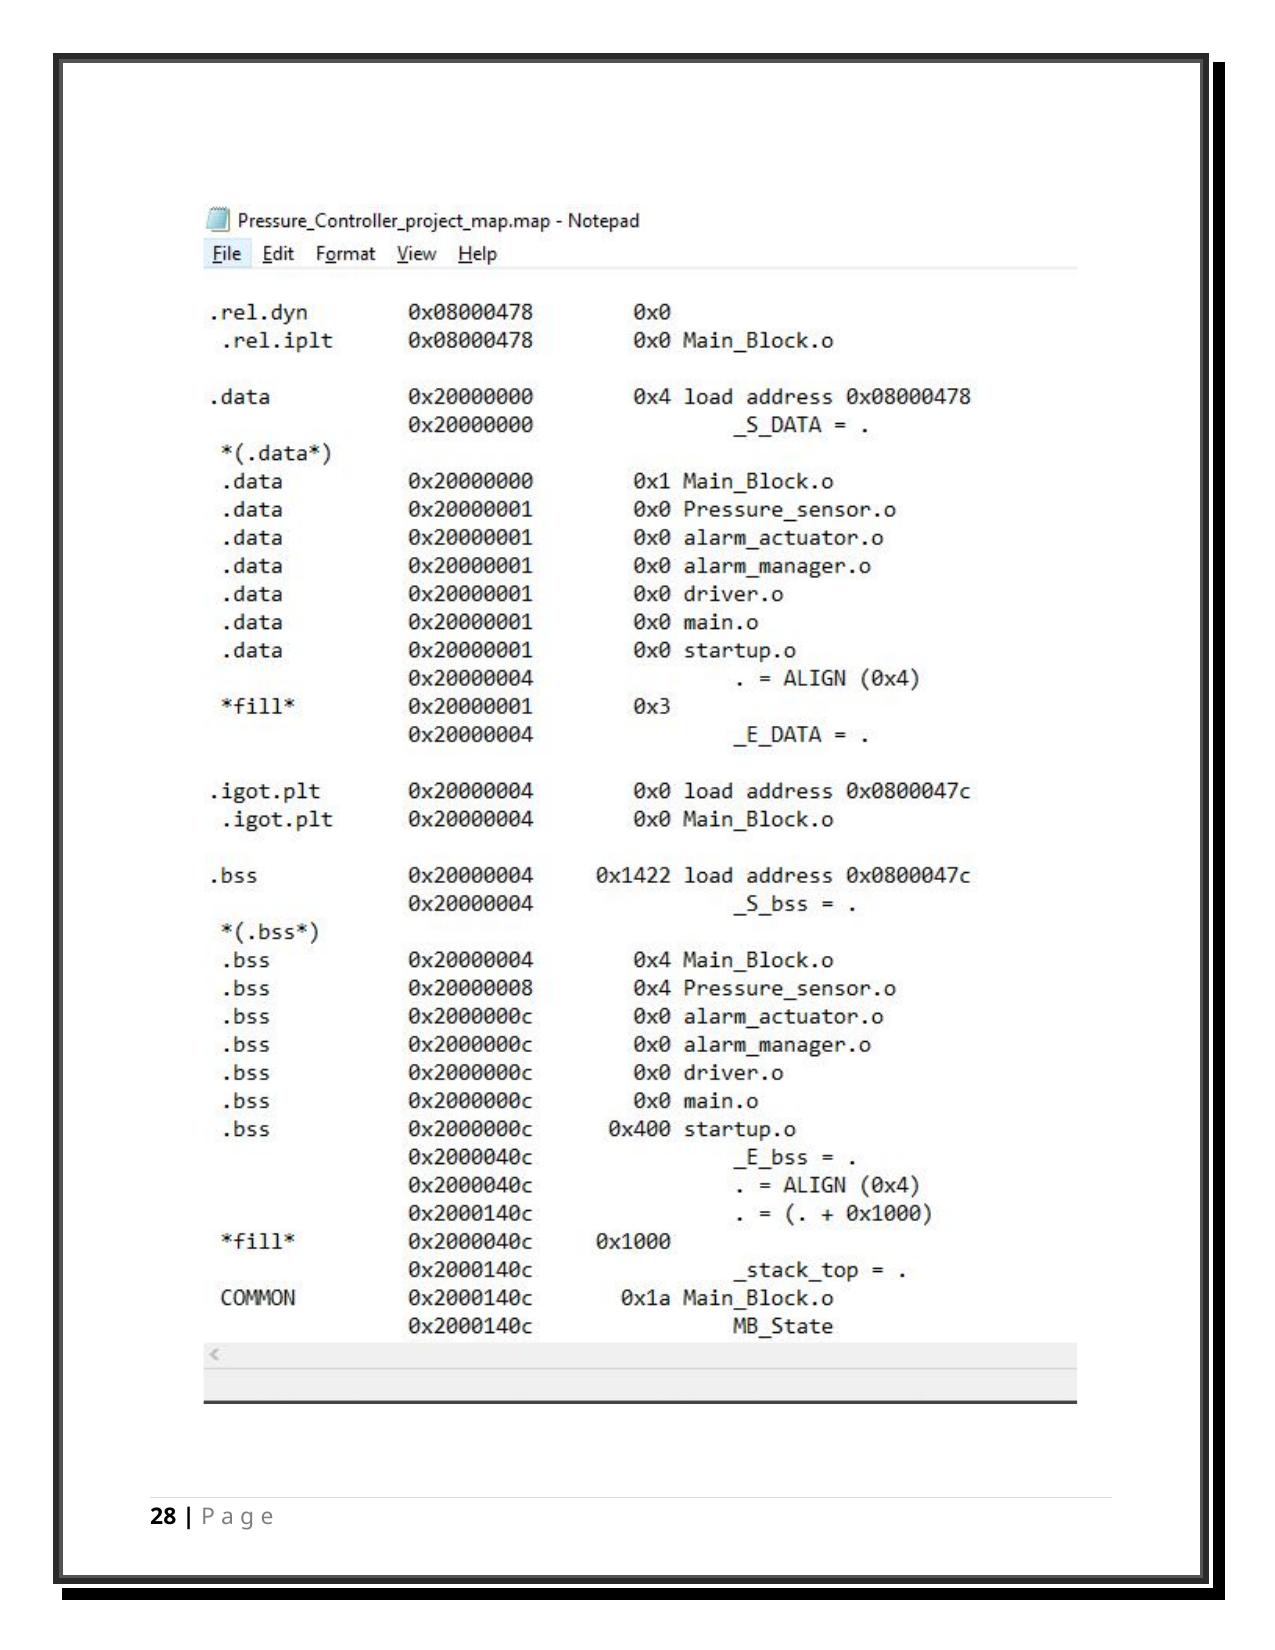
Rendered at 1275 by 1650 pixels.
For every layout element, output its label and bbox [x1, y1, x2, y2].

picture [202, 204, 1077, 1402]
